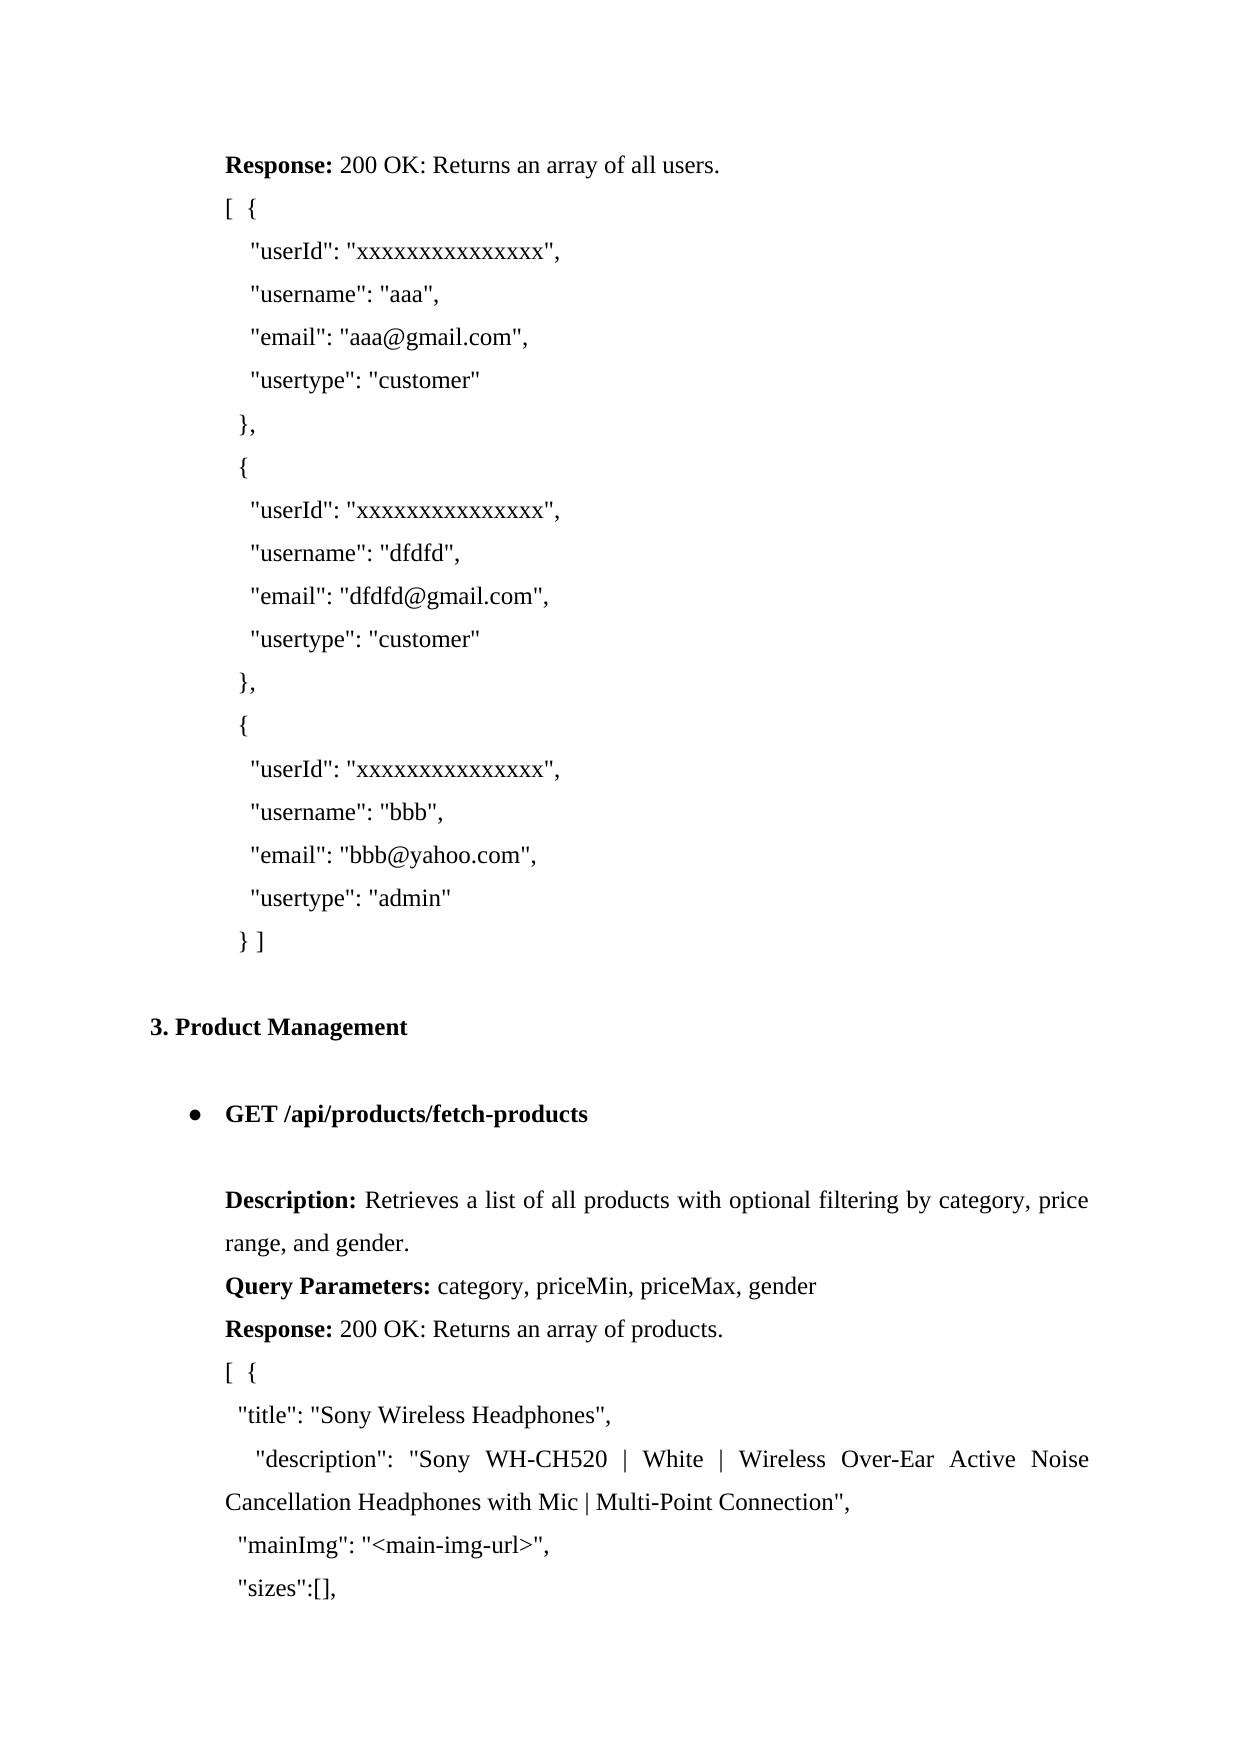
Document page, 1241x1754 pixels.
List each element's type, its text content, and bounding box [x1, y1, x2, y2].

text Response: 200 OK: Returns an array of products. [225, 1314, 1090, 1343]
text "email": "bbb@yahoo.com", [225, 840, 1090, 869]
text [ { [225, 193, 1090, 222]
text "username": "dfdfd", [225, 538, 1090, 567]
text "userId": "xxxxxxxxxxxxxxx", [225, 754, 1090, 782]
text "sizes":[], [225, 1573, 1090, 1602]
text } ] [225, 926, 1090, 955]
text { [225, 452, 1090, 481]
text Query Parameters: category, priceMin, priceMax, gender [225, 1271, 1090, 1300]
text "mainImg": "<main-img-url>", [225, 1530, 1090, 1559]
text "email": "aaa@gmail.com", [225, 322, 1090, 351]
text "usertype": "customer" [225, 366, 1090, 394]
text Response: 200 OK: Returns an array of all users. [225, 150, 1090, 179]
text "email": "dfdfd@gmail.com", [225, 581, 1090, 610]
text 3. Product Management [150, 1012, 1090, 1041]
text "userId": "xxxxxxxxxxxxxxx", [225, 236, 1090, 265]
text [ { [225, 1357, 1090, 1386]
text "usertype": "customer" [225, 624, 1090, 653]
text { [225, 711, 1090, 739]
text "description": "Sony WH-CH520 | White | Wireless Over-Ear Active Noise Cancellation Headphones with Mic | Multi-Point Connection", [225, 1444, 1090, 1516]
text "title": "Sony Wireless Headphones", [225, 1401, 1090, 1429]
text }, [225, 667, 1090, 696]
text "usertype": "admin" [225, 883, 1090, 912]
text "username": "bbb", [225, 797, 1090, 826]
text "username": "aaa", [225, 279, 1090, 308]
text "userId": "xxxxxxxxxxxxxxx", [225, 495, 1090, 524]
list GET /api/products/fetch-products [187, 1099, 1090, 1127]
text }, [225, 409, 1090, 437]
text Description: Retrieves a list of all products with optional filtering by category, price range, and gender. [225, 1185, 1090, 1257]
